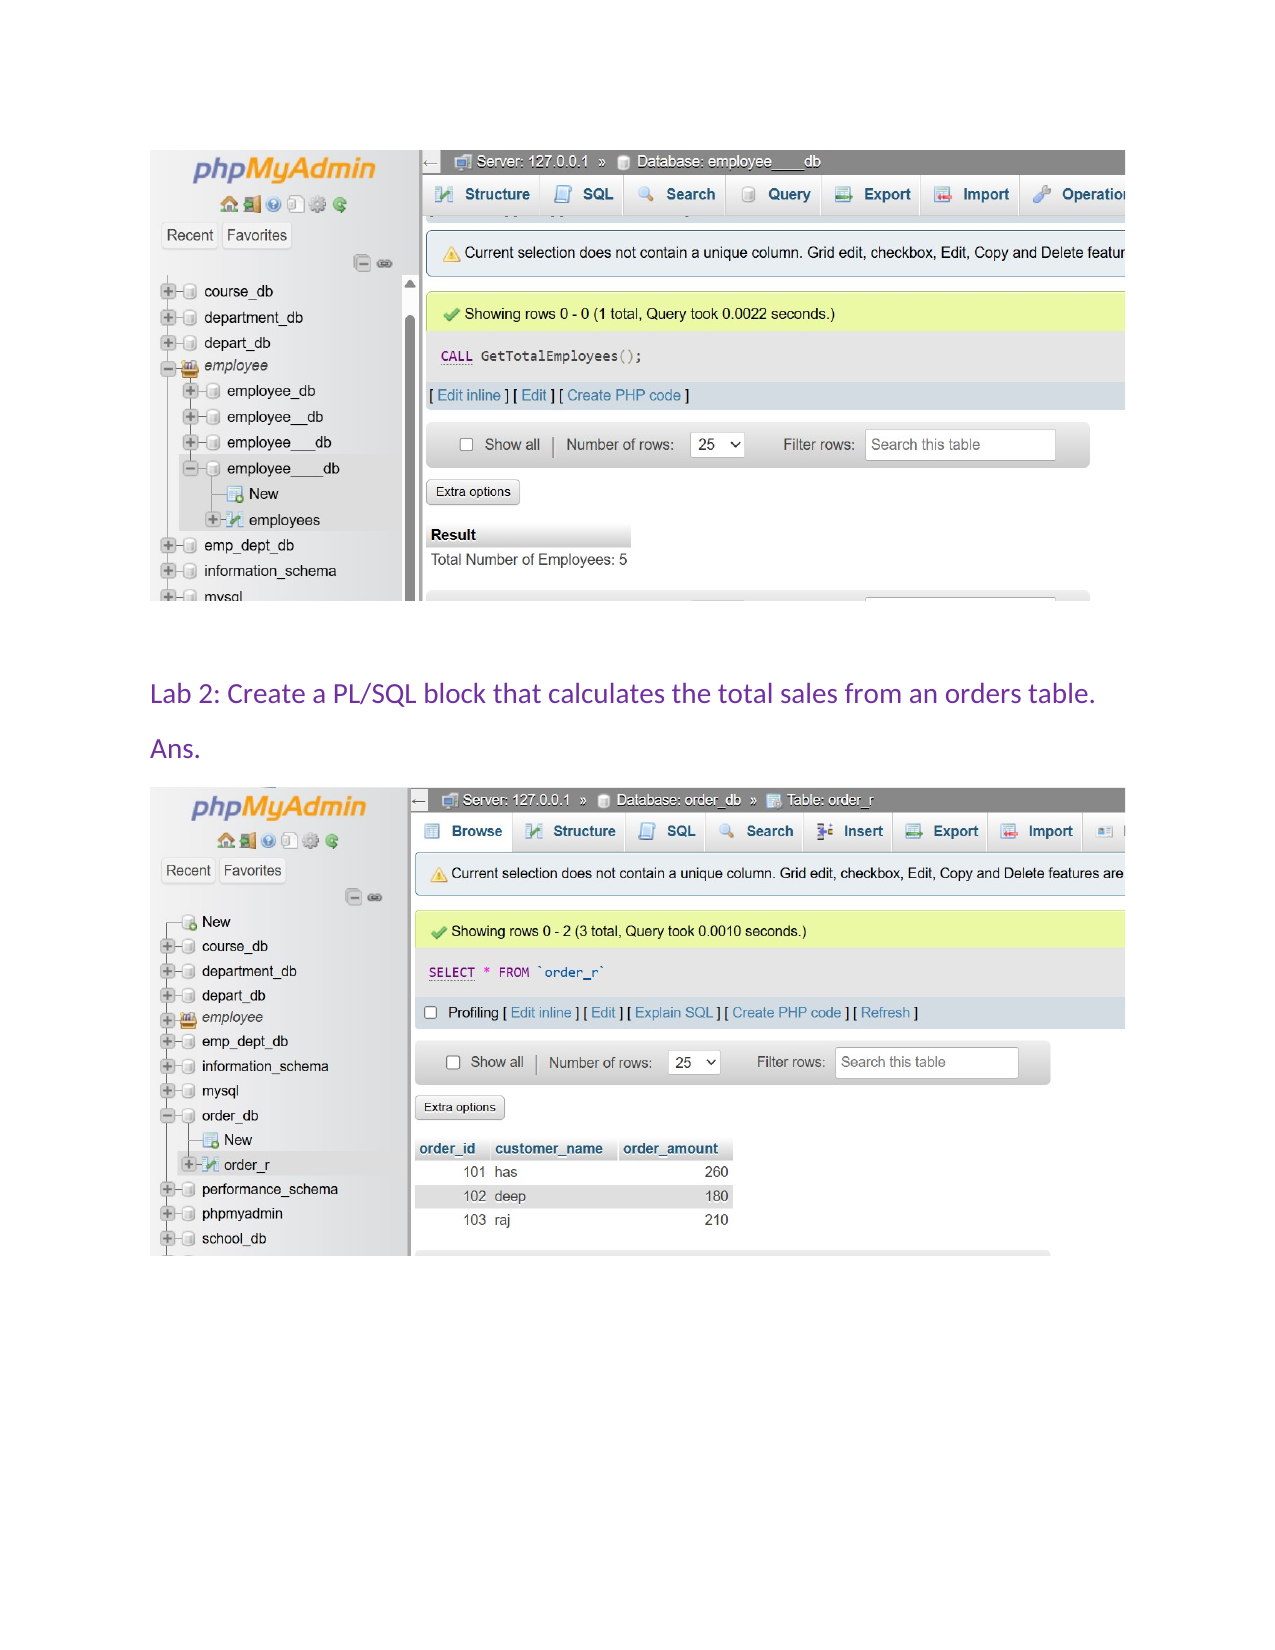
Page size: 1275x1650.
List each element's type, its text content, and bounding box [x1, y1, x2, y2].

picture [150, 785, 1125, 1256]
picture [150, 150, 1125, 601]
text Ans. [150, 730, 1125, 766]
text Lab 2: Create a PL/SQL block that calculates the total sales from an orders table. [150, 675, 1125, 711]
